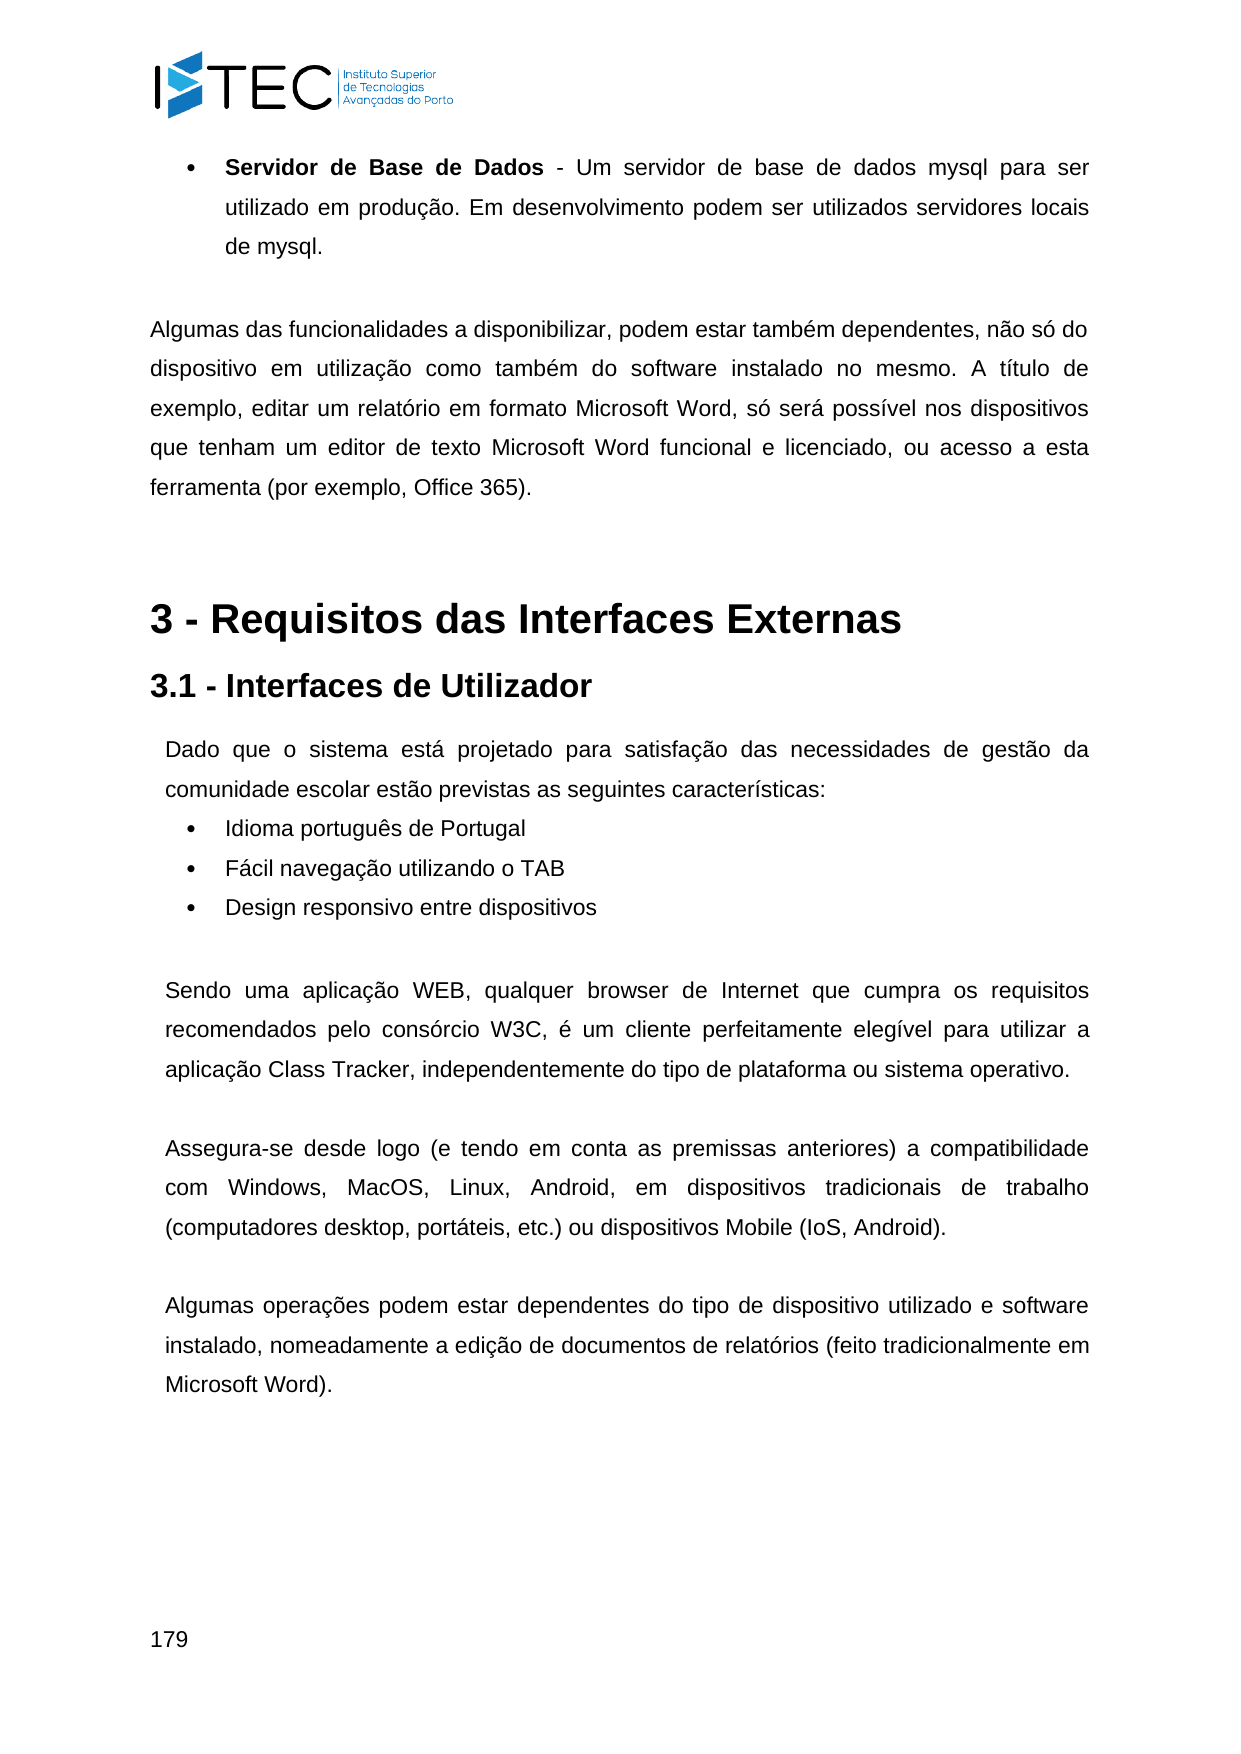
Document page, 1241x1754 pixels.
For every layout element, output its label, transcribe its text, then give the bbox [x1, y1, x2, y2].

picture [150, 51, 454, 129]
text Dado que o sistema está projetado para satisfação das necessidades de gestão da comunidade escolar estão previstas as seguintes características: [165, 736, 1090, 802]
text Algumas das funcionalidades a disponibilizar, podem estar também dependentes, não só do [150, 316, 1090, 342]
list Fácil navegação utilizando o TAB [187, 854, 1090, 881]
list Design responsivo entre dispositivos [187, 894, 1090, 920]
subtitle 3 - Requisitos das Interfaces Externas [150, 594, 1057, 642]
text Algumas operações podem estar dependentes do tipo de dispositivo utilizado e software instalado, nomeadamente a edição de documentos de relatórios (feito tradicionalmente em Microsoft Word). [165, 1292, 1090, 1398]
text Assegura-se desde logo (e tendo em conta as premissas anteriores) a compatibilidade com Windows, MacOS, Linux, Android, em dispositivos tradicionais de trabalho (computadores desktop, portáteis, etc.) ou dispositivos Mobile (IoS, Android). [165, 1134, 1090, 1240]
text dispositivo em utilização como também do software instalado no mesmo. A título de exemplo, editar um relatório em formato Microsoft Word, só será possível nos dispositivos que tenham um editor de texto Microsoft Word funcional e licenciado, ou acesso a esta ferramenta (por exemplo, Office 365). [150, 355, 1090, 500]
list Idioma português de Portugal [187, 815, 1090, 841]
text Sendo uma aplicação WEB, qualquer browser de Internet que cumpra os requisitos recomendados pelo consórcio W3C, é um cliente perfeitamente elegível para utilizar a aplicação Class Tracker, independentemente do tipo de plataforma ou sistema operativo. [165, 977, 1090, 1082]
subtitle 3.1 - Interfaces de Utilizador [150, 666, 1057, 704]
list Servidor de Base de Dados - Um servidor de base de dados mysql para ser utilizado em produção. Em desenvolvimento podem ser utilizados servidores locais de mysql. [187, 154, 1090, 259]
